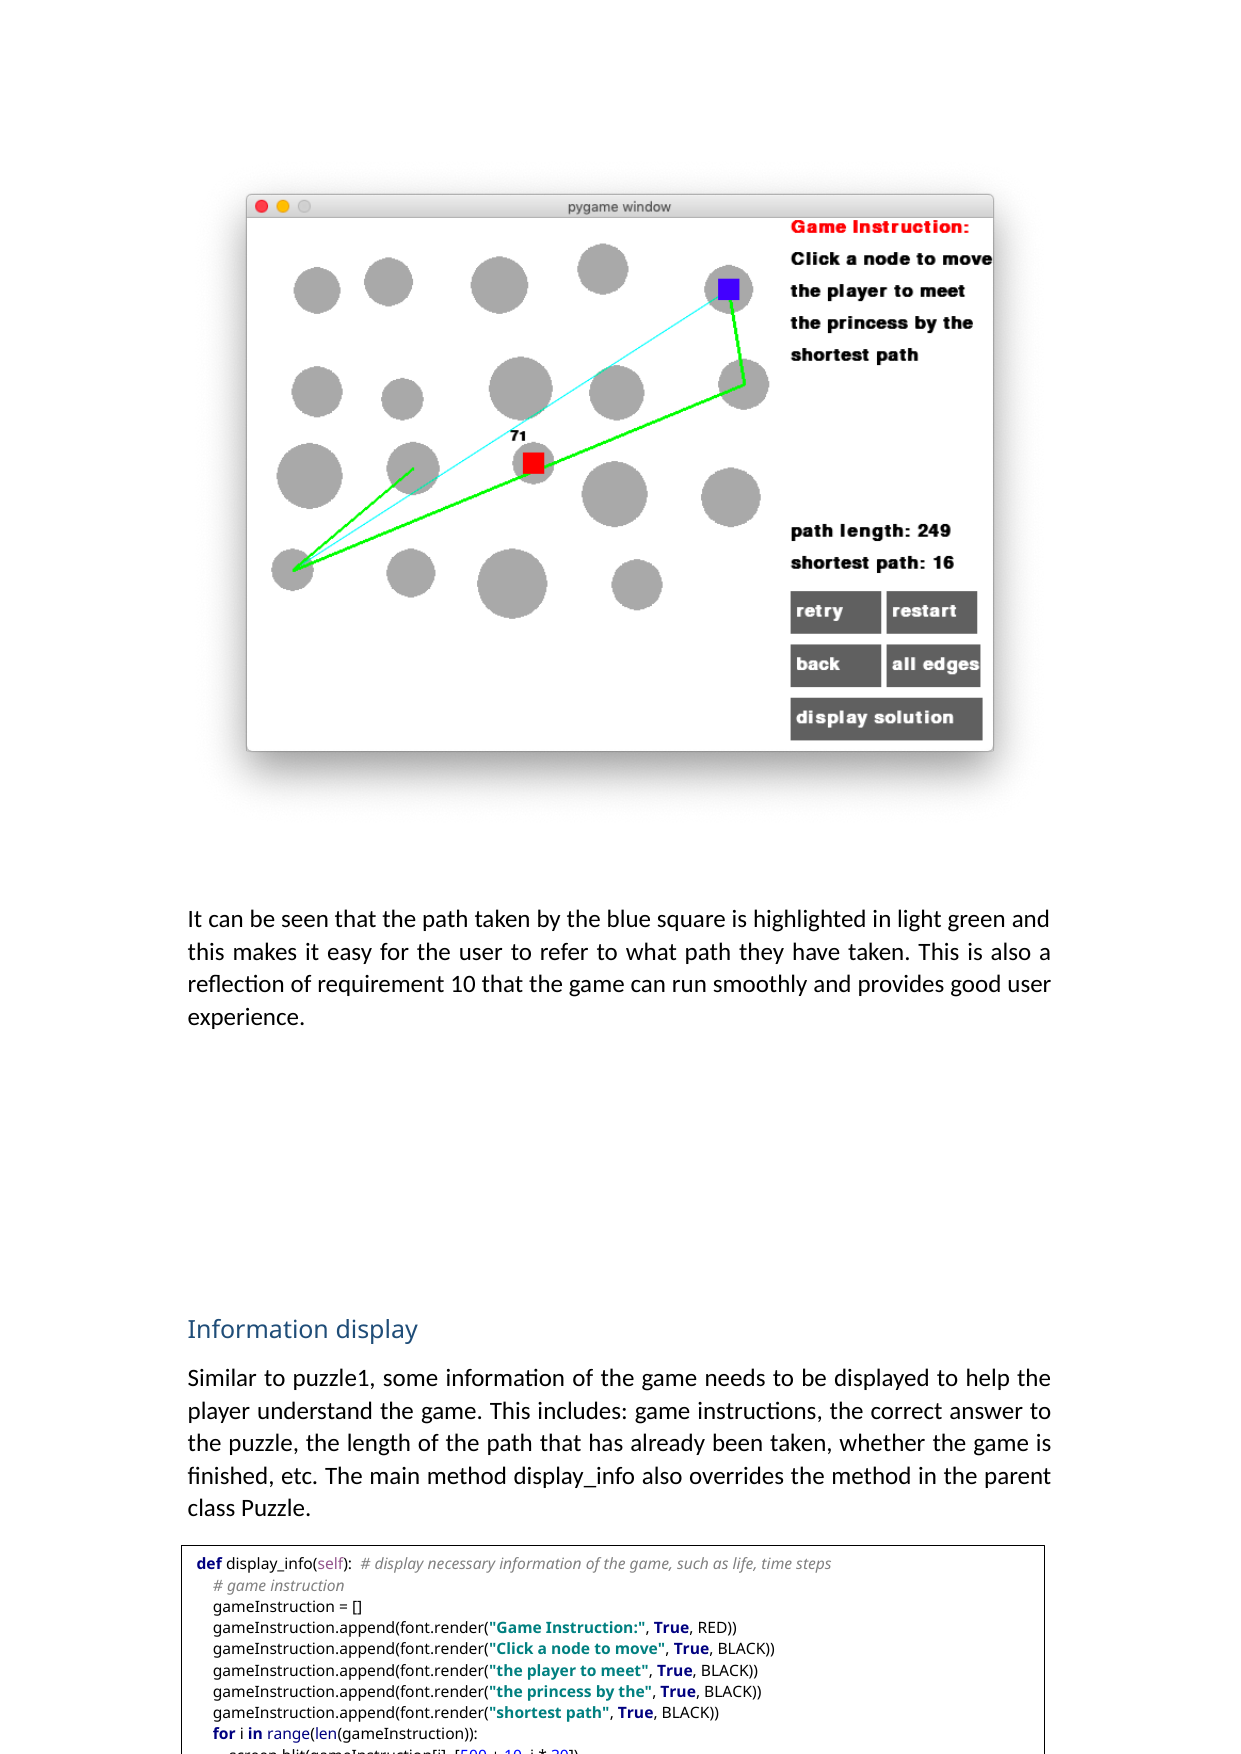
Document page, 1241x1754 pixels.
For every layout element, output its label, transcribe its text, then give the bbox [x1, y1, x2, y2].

text Similar to puzzle1, some information of the game needs to be displayed to help the player understand the game. This includes: game instructions, the correct answer to the puzzle, the length of the path that has already been taken, whether the game is finished, etc. The main method display_info also overrides the method in the parent class Puzzle. [187, 1361, 1053, 1524]
picture [187, 154, 1053, 830]
text It can be seen that the path taken by the blue square is highlighted in light green and this makes it easy for the user to refer to what path they have taken. This is also a reflection of requirement 10 that the game can run smoothly and provides good user experience. [187, 902, 1053, 1032]
subtitle Information display [187, 1296, 1053, 1361]
